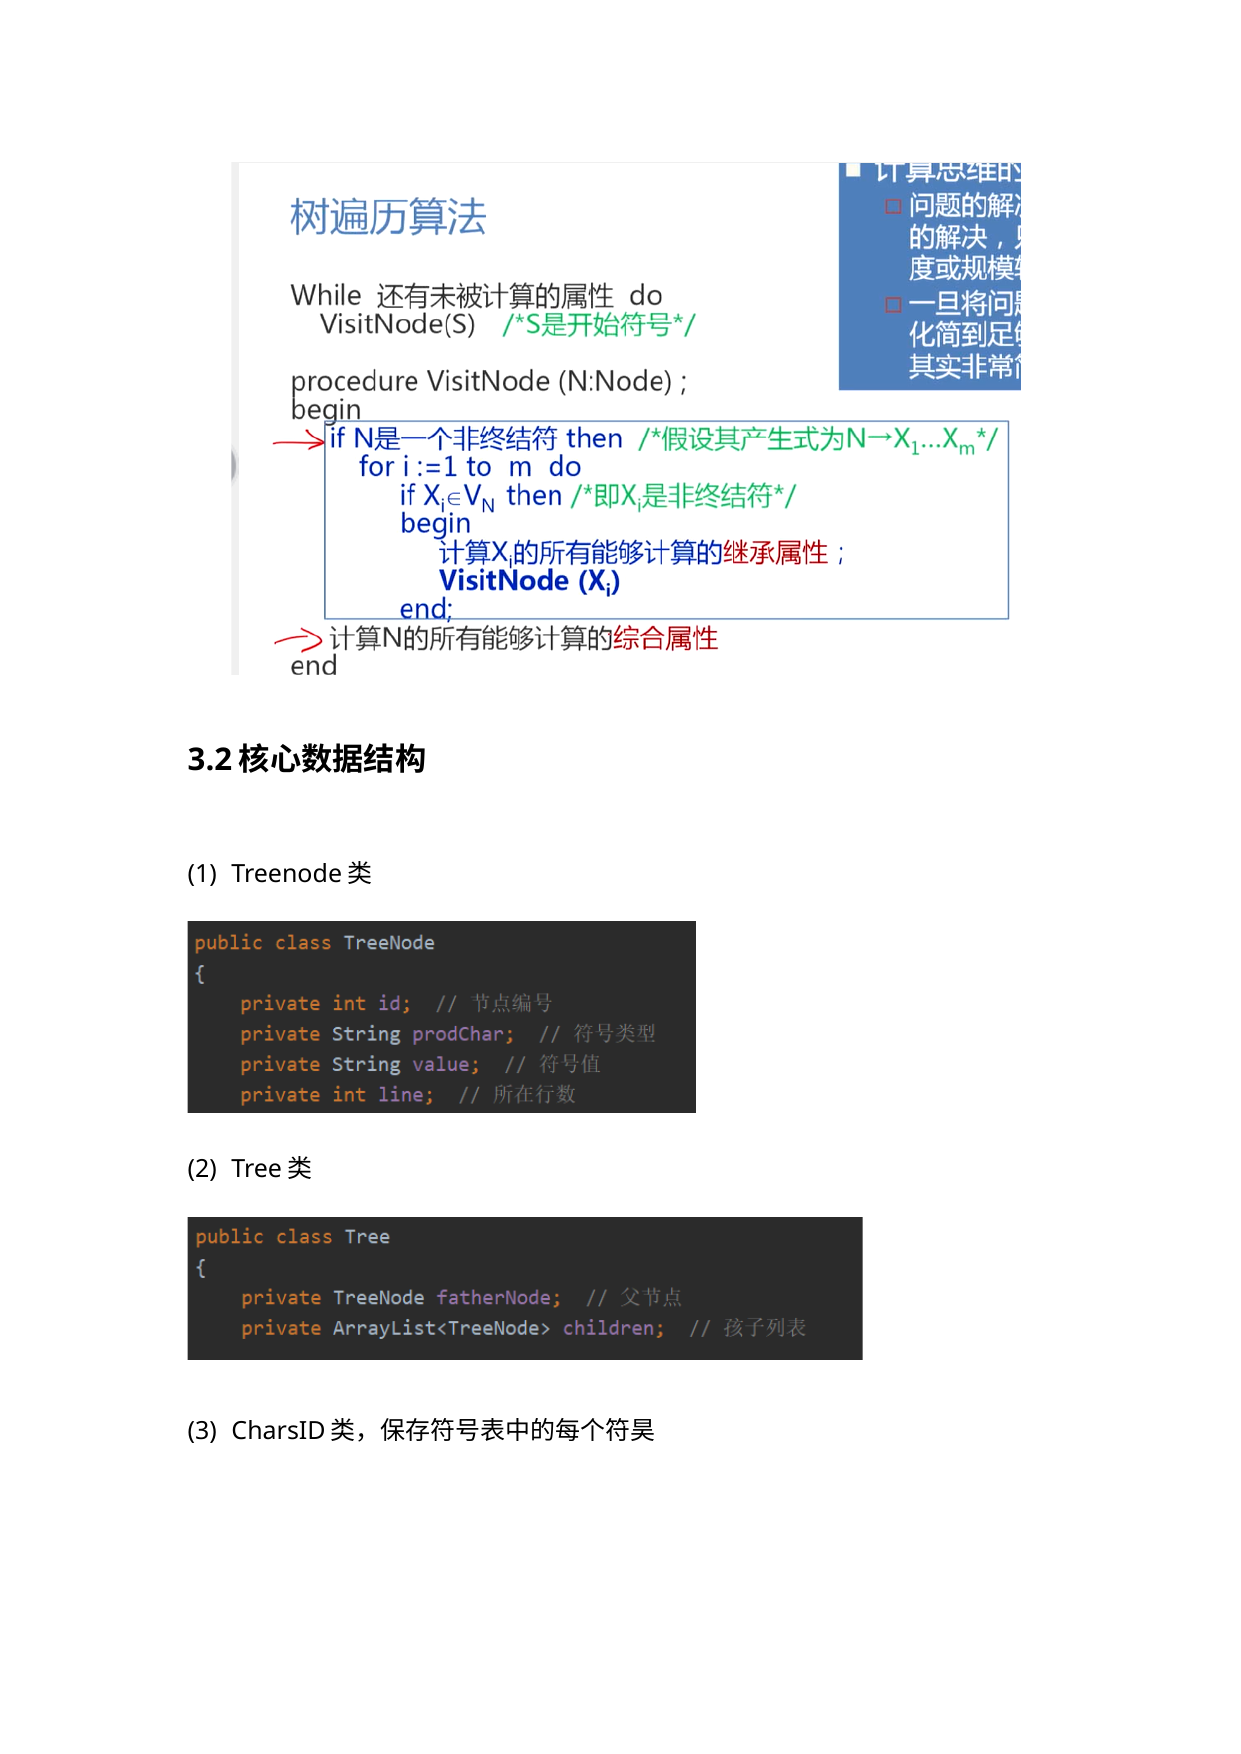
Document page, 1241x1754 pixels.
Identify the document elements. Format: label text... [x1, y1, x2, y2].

text 3.2核心数据结构 [187, 724, 1053, 789]
list Treenode类 [187, 839, 1053, 904]
picture [187, 921, 696, 1113]
picture [187, 1217, 863, 1360]
list Tree类 [187, 1134, 1053, 1199]
list CharsID类，保存符号表中的每个符昊 [187, 1396, 1053, 1461]
picture [231, 162, 1021, 675]
